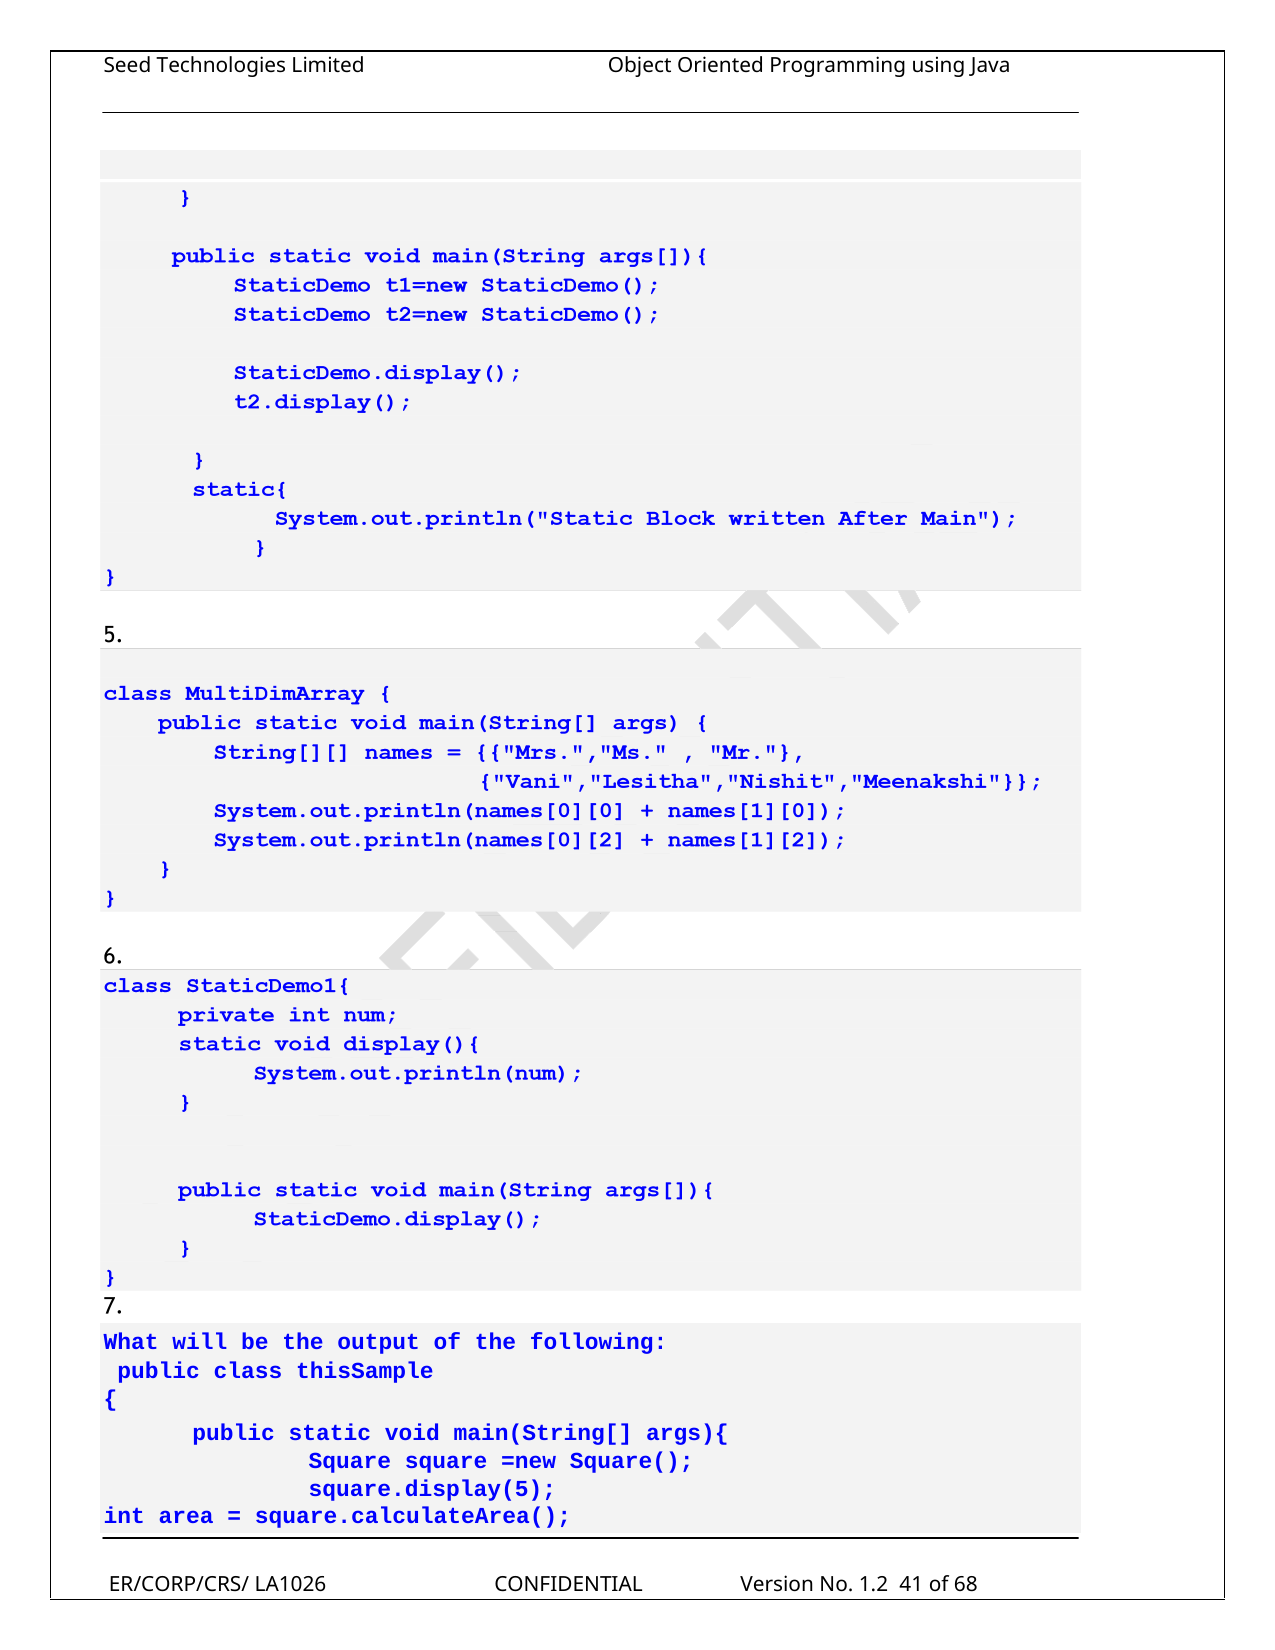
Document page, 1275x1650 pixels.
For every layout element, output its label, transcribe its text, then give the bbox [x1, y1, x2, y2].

picture [99, 181, 1082, 1314]
table_header What will be the output of the following: public class thisSample { public static void main(String[] args){ Square square =new Square(); square.display(5); int area = square.calculateArea(); [100, 1323, 1081, 1533]
